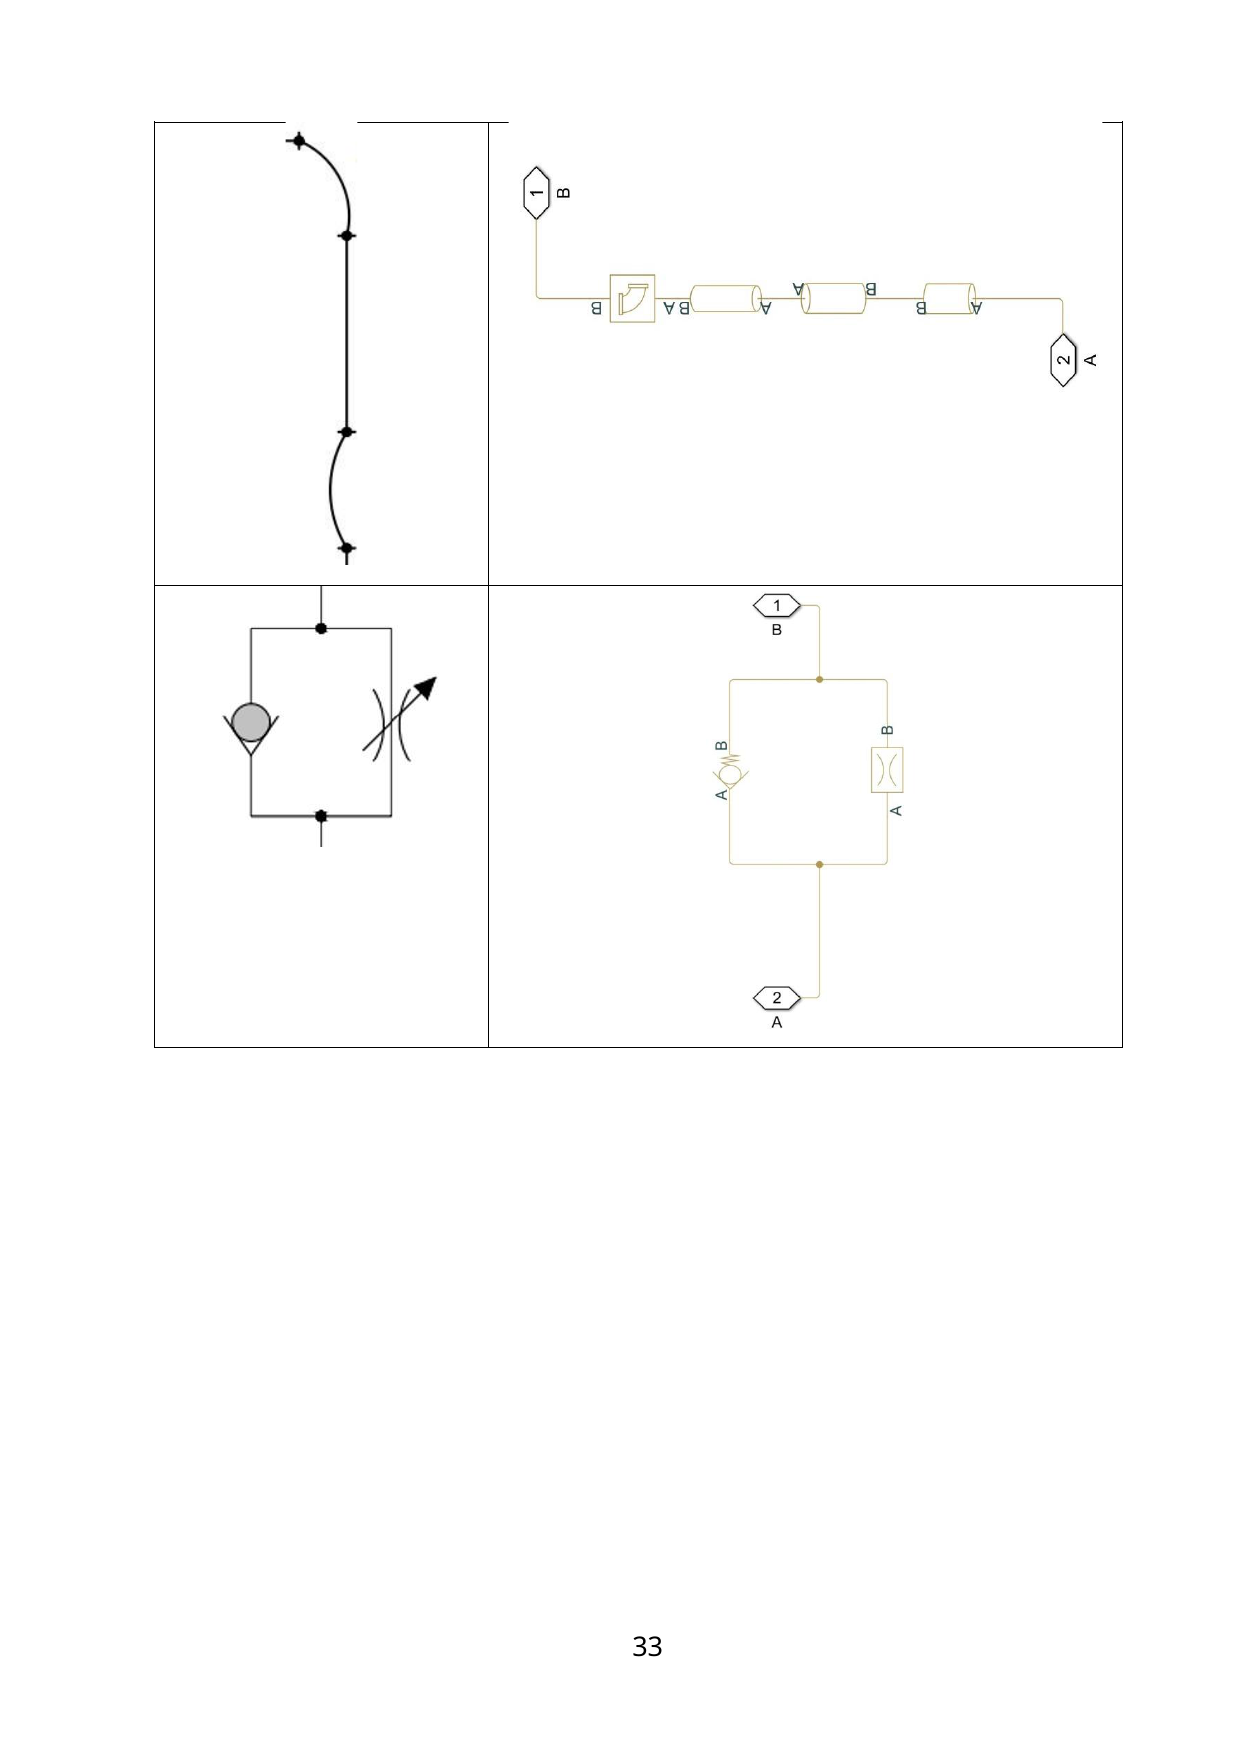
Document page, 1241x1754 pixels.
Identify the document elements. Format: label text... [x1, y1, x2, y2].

picture [285, 122, 358, 565]
table_header [489, 123, 1122, 585]
picture [182, 586, 461, 847]
text 33 [623, 1633, 663, 1663]
picture [508, 122, 1103, 433]
table_cell [155, 586, 488, 1047]
picture [662, 586, 949, 1032]
table_cell [489, 586, 1122, 1047]
table_header [155, 123, 488, 585]
